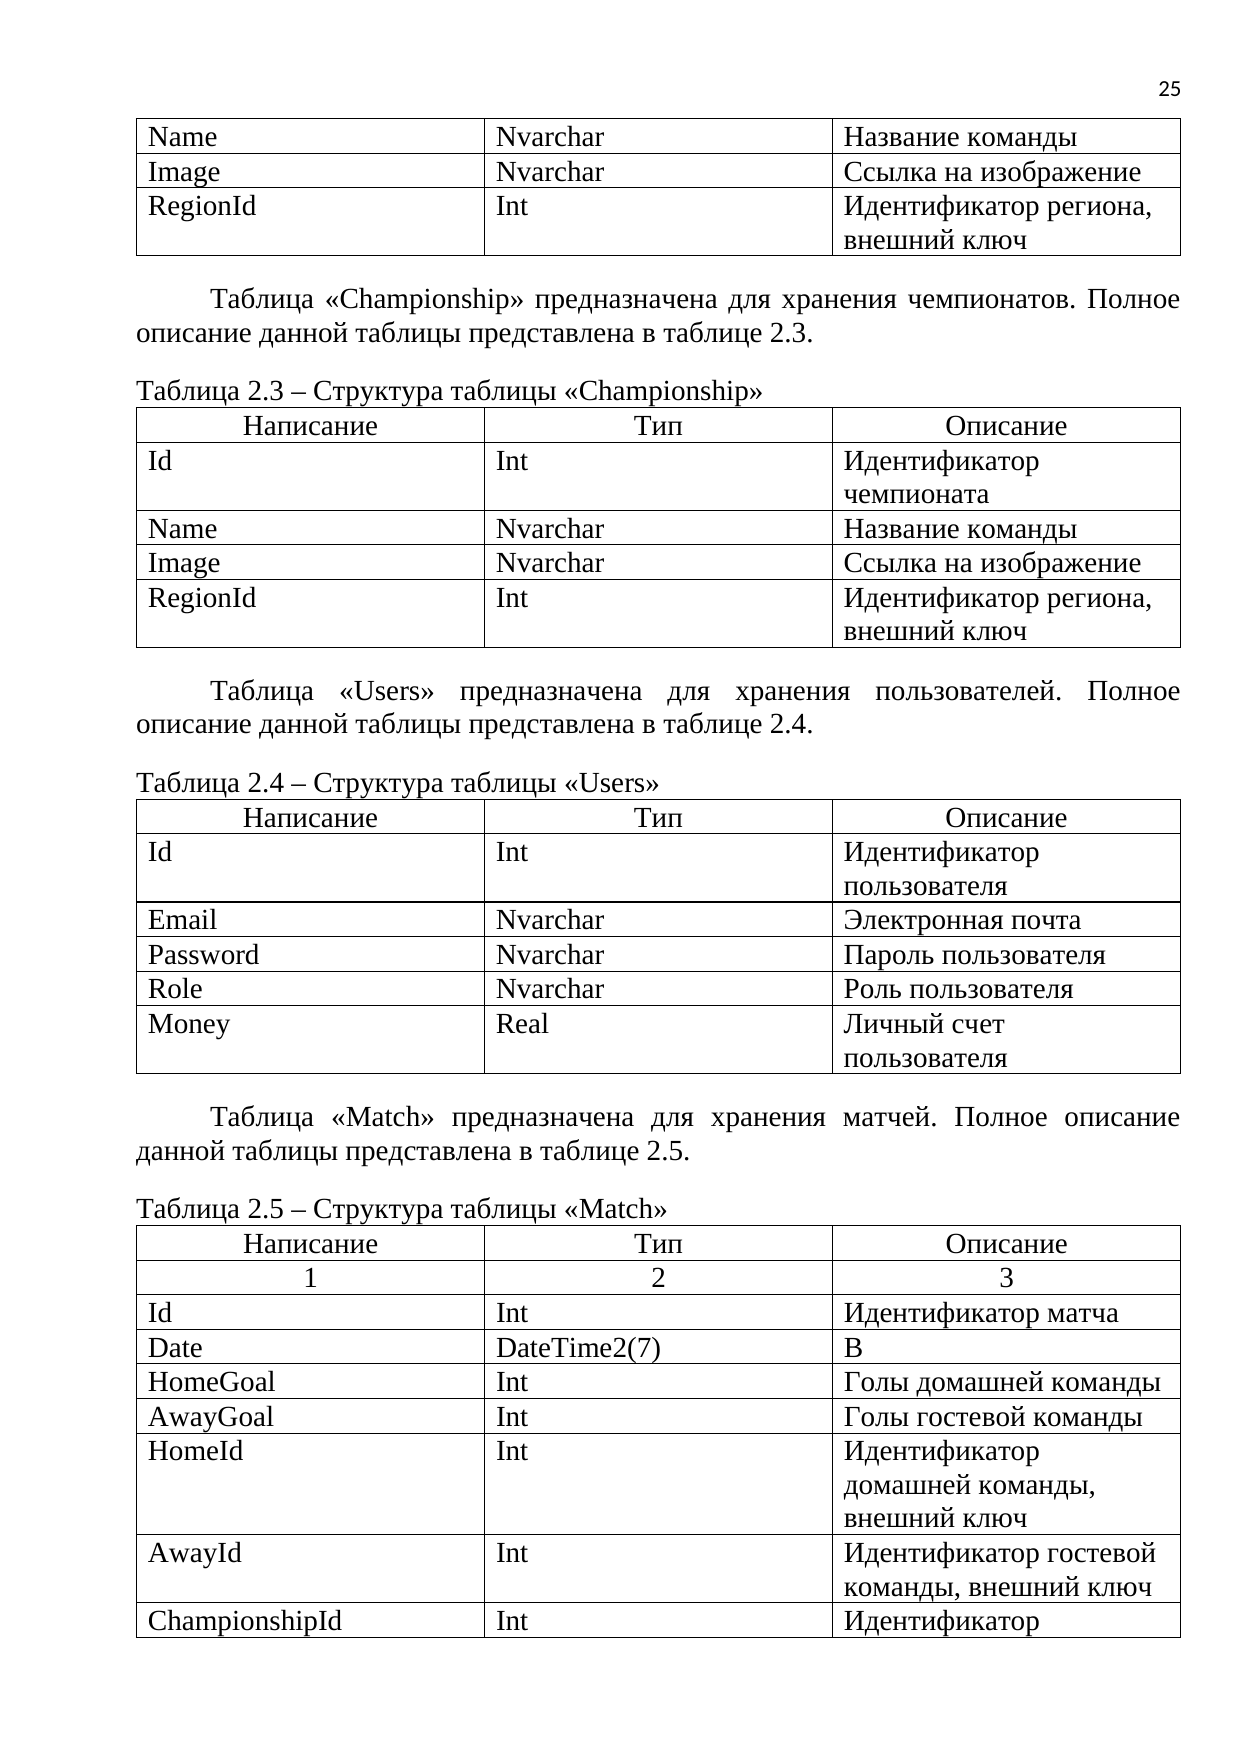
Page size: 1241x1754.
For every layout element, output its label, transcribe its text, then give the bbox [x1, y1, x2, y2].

table_cell Идентификатор пользователя [833, 834, 1180, 901]
table_cell Password [137, 937, 484, 971]
table_cell Image [137, 545, 484, 579]
table_cell Role [137, 972, 484, 1005]
text Таблица «Championship» предназначена для хранения чемпионатов. Полное описание данной таблицы представлена в таблице 2.3. [136, 281, 1181, 348]
table_header Написание [137, 1226, 484, 1259]
table_cell Голы домашней команды [833, 1364, 1180, 1398]
table_cell Email [137, 903, 484, 936]
table_cell Nvarchar [485, 119, 832, 153]
table_header Тип [485, 408, 832, 442]
text Таблица «Match» предназначена для хранения матчей. Полное описание данной таблицы представлена в таблице 2.5. [136, 1099, 1181, 1166]
table_cell Название команды [833, 511, 1180, 544]
table_header Тип [485, 1226, 832, 1259]
table_cell 1 [137, 1261, 484, 1294]
table_cell Date [137, 1330, 484, 1363]
table_cell Идентификатор домашней команды, внешний ключ [833, 1434, 1180, 1534]
text Таблица 2.4 – Структура таблицы «Users» [136, 765, 1181, 799]
table_cell Идентификатор матча [833, 1295, 1180, 1329]
table_header Написание [137, 800, 484, 833]
table_cell Int [485, 834, 832, 901]
table_cell Идентификатор чемпионата [833, 443, 1180, 510]
table_cell Image [137, 154, 484, 187]
table_cell Идентификатор региона, внешний ключ [833, 188, 1180, 255]
table_cell HomeGoal [137, 1364, 484, 1398]
table_header Описание [833, 800, 1180, 833]
table_cell HomeId [137, 1434, 484, 1534]
table_cell DateTime2(7) [485, 1330, 832, 1363]
table_header Описание [833, 1226, 1180, 1259]
table_cell Int [485, 443, 832, 510]
table_cell Nvarchar [485, 154, 832, 187]
table_cell Int [485, 1295, 832, 1329]
table_cell ChampionshipId [137, 1603, 484, 1637]
table_cell Int [485, 188, 832, 255]
table_cell Nvarchar [485, 937, 832, 971]
table_cell Money [137, 1006, 484, 1073]
table_cell 2 [485, 1261, 832, 1294]
table_cell Int [485, 1434, 832, 1534]
table_cell Int [485, 1399, 832, 1432]
table_cell Nvarchar [485, 903, 832, 936]
table_header Написание [137, 408, 484, 442]
table_cell Id [137, 1295, 484, 1329]
table_cell Id [137, 834, 484, 901]
table_cell Int [485, 1603, 832, 1637]
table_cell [833, 1603, 1180, 1637]
text Таблица «Users» предназначена для хранения пользователей. Полное описание данной таблицы представлена в таблице 2.4. [136, 673, 1181, 740]
table_cell Int [485, 580, 832, 647]
table_cell Int [485, 1535, 832, 1602]
table_cell Ссылка на изображение [833, 545, 1180, 579]
table_header Тип [485, 800, 832, 833]
table_cell Int [485, 1364, 832, 1398]
text Таблица 2.3 – Структура таблицы «Championship» [136, 373, 1181, 407]
table_cell AwayId [137, 1535, 484, 1602]
table_cell Электронная почта [833, 903, 1180, 936]
table_cell Nvarchar [485, 972, 832, 1005]
table_cell Голы гостевой команды [833, 1399, 1180, 1432]
table_cell Name [137, 119, 484, 153]
table_cell Nvarchar [485, 545, 832, 579]
table_cell Пароль пользователя [833, 937, 1180, 971]
table_cell RegionId [137, 188, 484, 255]
table_cell Идентификатор гостевой команды, внешний ключ [833, 1535, 1180, 1602]
text Таблица 2.5 – Структура таблицы «Match» [136, 1191, 1181, 1225]
table_cell Name [137, 511, 484, 544]
table_cell RegionId [137, 580, 484, 647]
table_cell Real [485, 1006, 832, 1073]
table_cell Название команды [833, 119, 1180, 153]
table_cell Роль пользователя [833, 972, 1180, 1005]
table_cell AwayGoal [137, 1399, 484, 1432]
table_cell В [833, 1330, 1180, 1363]
table_cell Nvarchar [485, 511, 832, 544]
table_cell 3 [833, 1261, 1180, 1294]
table_cell Id [137, 443, 484, 510]
table_cell Ссылка на изображение [833, 154, 1180, 187]
table_cell Личный счет пользователя [833, 1006, 1180, 1073]
table_cell Идентификатор региона, внешний ключ [833, 580, 1180, 647]
table_header Описание [833, 408, 1180, 442]
